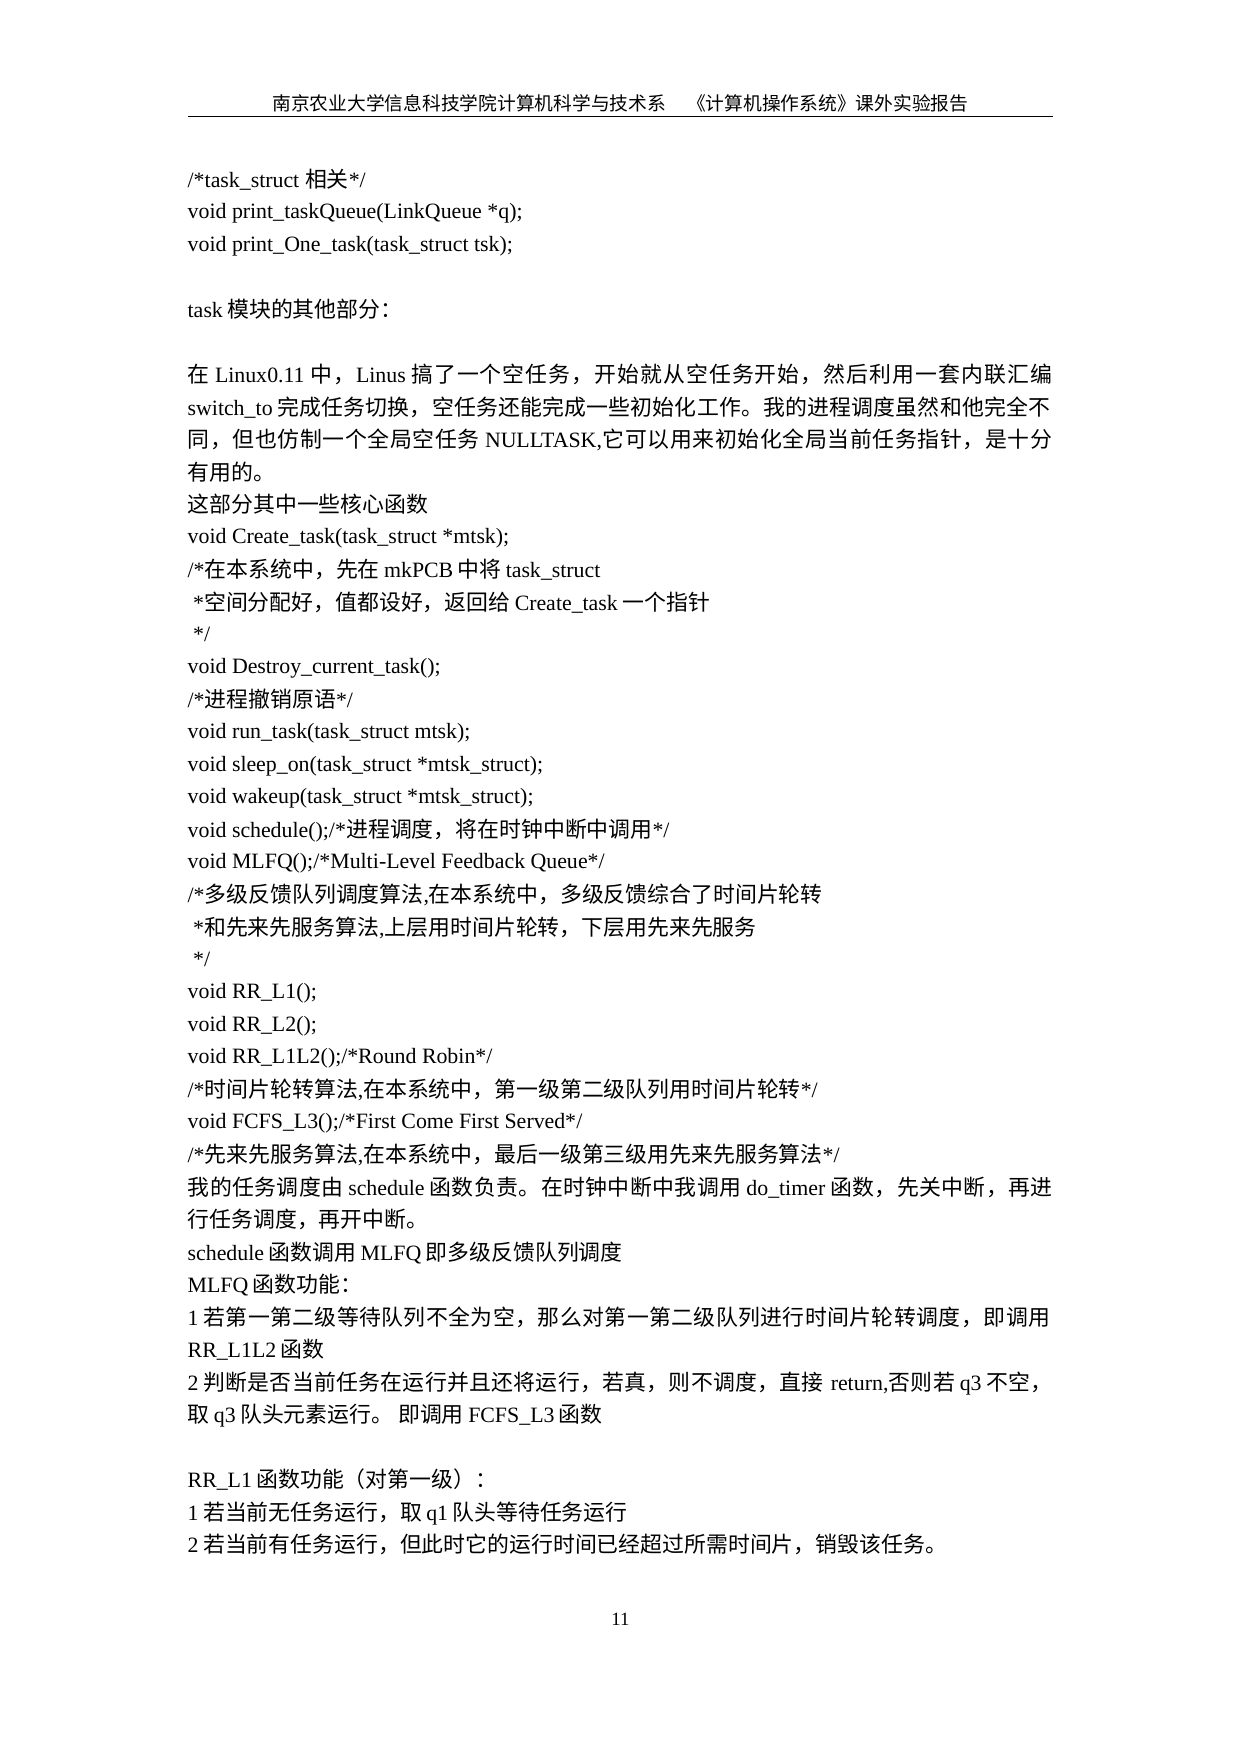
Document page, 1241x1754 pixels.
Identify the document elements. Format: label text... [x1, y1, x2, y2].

text 在Linux0.11中，Linus搞了一个空任务，开始就从空任务开始，然后利用一套内联汇编switch_to完成任务切换，空任务还能完成一些初始化工作。我的进程调度虽然和他完全不同，但也仿制一个全局空任务NULLTASK,它可以用来初始化全局当前任务指针，是十分有用的。 [187, 357, 1053, 487]
text *和先来先服务算法,上层用时间片轮转，下层用先来先服务 [187, 909, 1053, 942]
list 1若第一第二级等待队列不全为空，那么对第一第二级队列进行时间片轮转调度，即调用RR_L1L2函数 [187, 1299, 1053, 1364]
text void RR_L2(); [187, 1007, 1053, 1039]
list void print_taskQueue(LinkQueue *q); [187, 194, 1053, 227]
text /*时间片轮转算法,在本系统中，第一级第二级队列用时间片轮转*/ [187, 1072, 1053, 1104]
text void wakeup(task_struct *mtsk_struct); [187, 779, 1053, 812]
text void RR_L1(); [187, 974, 1053, 1007]
text /*先来先服务算法,在本系统中，最后一级第三级用先来先服务算法*/ [187, 1137, 1053, 1169]
text void sleep_on(task_struct *mtsk_struct); [187, 747, 1053, 779]
text void MLFQ();/*Multi-Level Feedback Queue*/ [187, 844, 1053, 877]
text *空间分配好，值都设好，返回给Create_task一个指针 [187, 584, 1053, 617]
text schedule函数调用MLFQ即多级反馈队列调度 [187, 1234, 1053, 1267]
text */ [187, 617, 1053, 649]
text void Create_task(task_struct *mtsk); [187, 519, 1053, 552]
text 这部分其中一些核心函数 [187, 487, 1053, 519]
list 1若当前无任务运行，取q1队头等待任务运行 [187, 1494, 1053, 1527]
text void schedule();/*进程调度，将在时钟中断中调用*/ [187, 812, 1053, 844]
text MLFQ函数功能： [187, 1267, 1053, 1299]
list void print_One_task(task_struct tsk); [187, 227, 1053, 259]
text /*进程撤销原语*/ [187, 682, 1053, 714]
text void run_task(task_struct mtsk); [187, 714, 1053, 747]
text /*多级反馈队列调度算法,在本系统中，多级反馈综合了时间片轮转 [187, 877, 1053, 909]
text /*在本系统中，先在mkPCB中将task_struct [187, 552, 1053, 584]
text void FCFS_L3();/*First Come First Served*/ [187, 1104, 1053, 1137]
list RR_L1函数功能（对第一级）： [187, 1462, 1053, 1494]
text 我的任务调度由schedule函数负责。在时钟中断中我调用do_timer函数，先关中断，再进行任务调度，再开中断。 [187, 1169, 1053, 1234]
list /*task_struct 相关*/ [187, 162, 1053, 194]
text */ [187, 942, 1053, 974]
text void RR_L1L2();/*Round Robin*/ [187, 1039, 1053, 1072]
list 2若当前有任务运行，但此时它的运行时间已经超过所需时间片，销毁该任务。 [187, 1527, 1053, 1559]
list task模块的其他部分： [187, 292, 1053, 324]
text void Destroy_current_task(); [187, 649, 1053, 682]
list 2判断是否当前任务在运行并且还将运行，若真，则不调度，直接return,否则若q3不空，取q3队头元素运行。 即调用FCFS_L3函数 [187, 1364, 1053, 1429]
